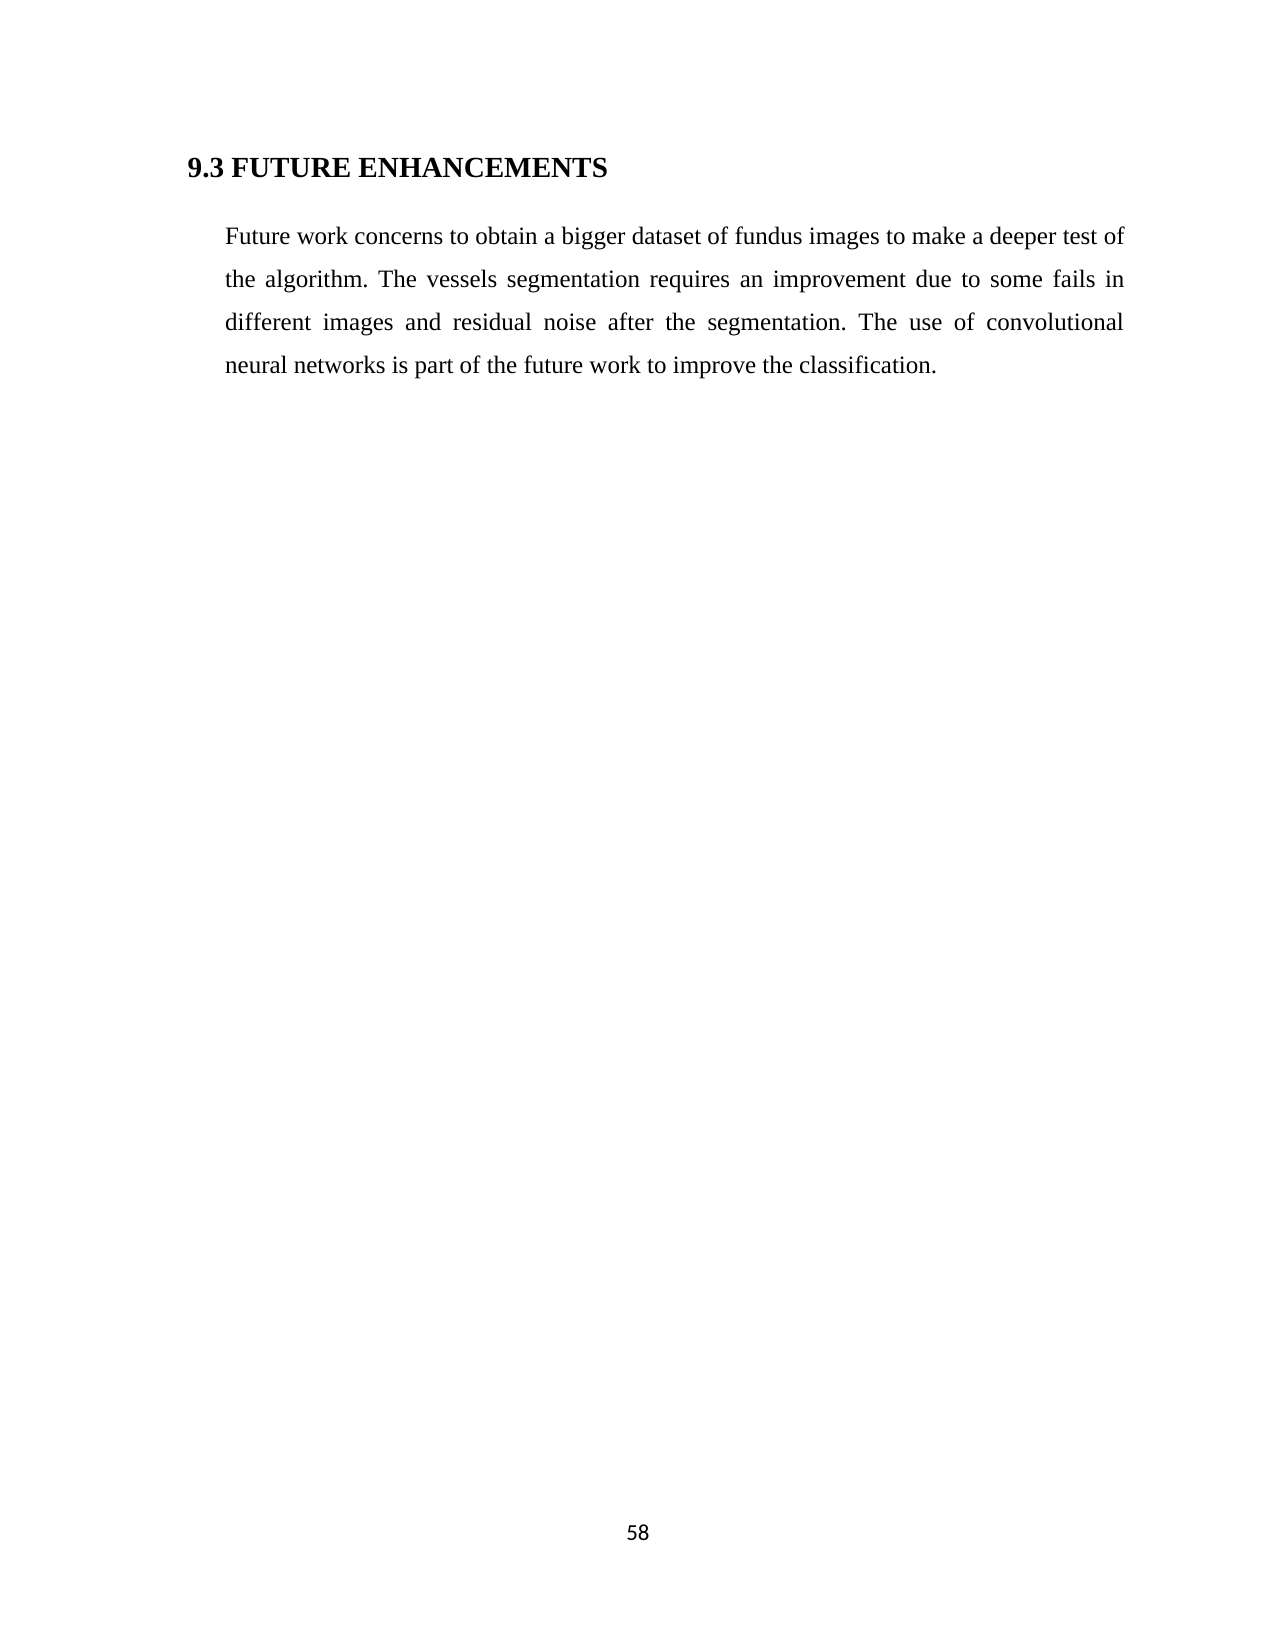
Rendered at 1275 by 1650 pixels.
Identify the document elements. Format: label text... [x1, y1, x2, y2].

list Future work concerns to obtain a bigger dataset of fundus images to make a deeper test of the algorithm. The vessels segmentation requires an improvement due to some fails in different images and residual noise after the segmentation. The use of convolutional neural networks is part of the future work to improve the classification. [225, 221, 1125, 379]
text 9.3 FUTURE ENHANCEMENTS [187, 150, 1125, 183]
